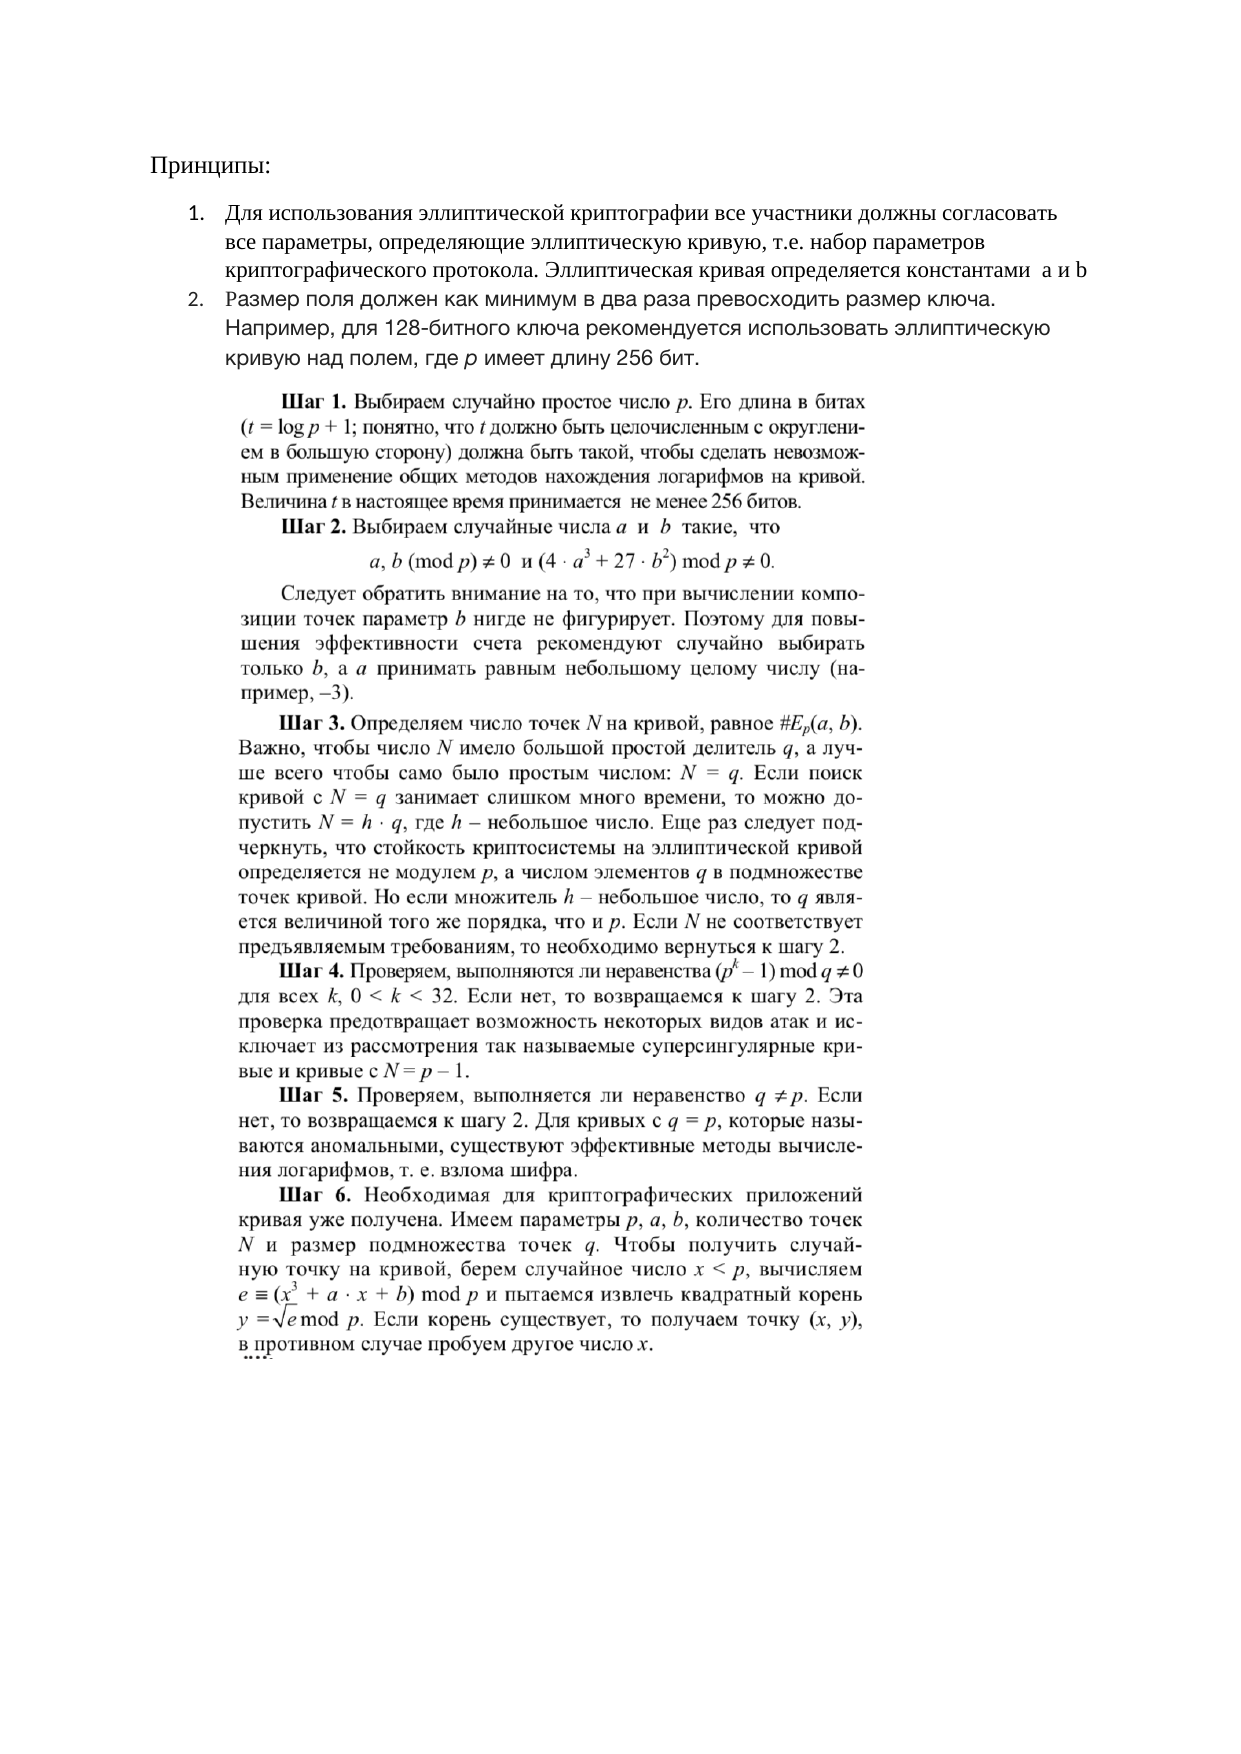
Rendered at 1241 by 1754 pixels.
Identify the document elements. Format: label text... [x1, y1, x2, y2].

list Размер поля должен как минимум в два раза превосходить размер ключа. Например, для 128-битного ключа рекомендуется использовать эллиптическую кривую над полем, где p имеет длину 256 бит. [187, 285, 1090, 372]
text Принципы: [150, 150, 1090, 179]
picture [187, 711, 938, 1359]
picture [187, 390, 938, 710]
list Для использования эллиптической криптографии все участники должны согласовать все параметры, определяющие эллиптическую кривую, т.е. набор параметров криптографического протокола. Эллиптическая кривая определяется константами a и b [187, 198, 1090, 283]
